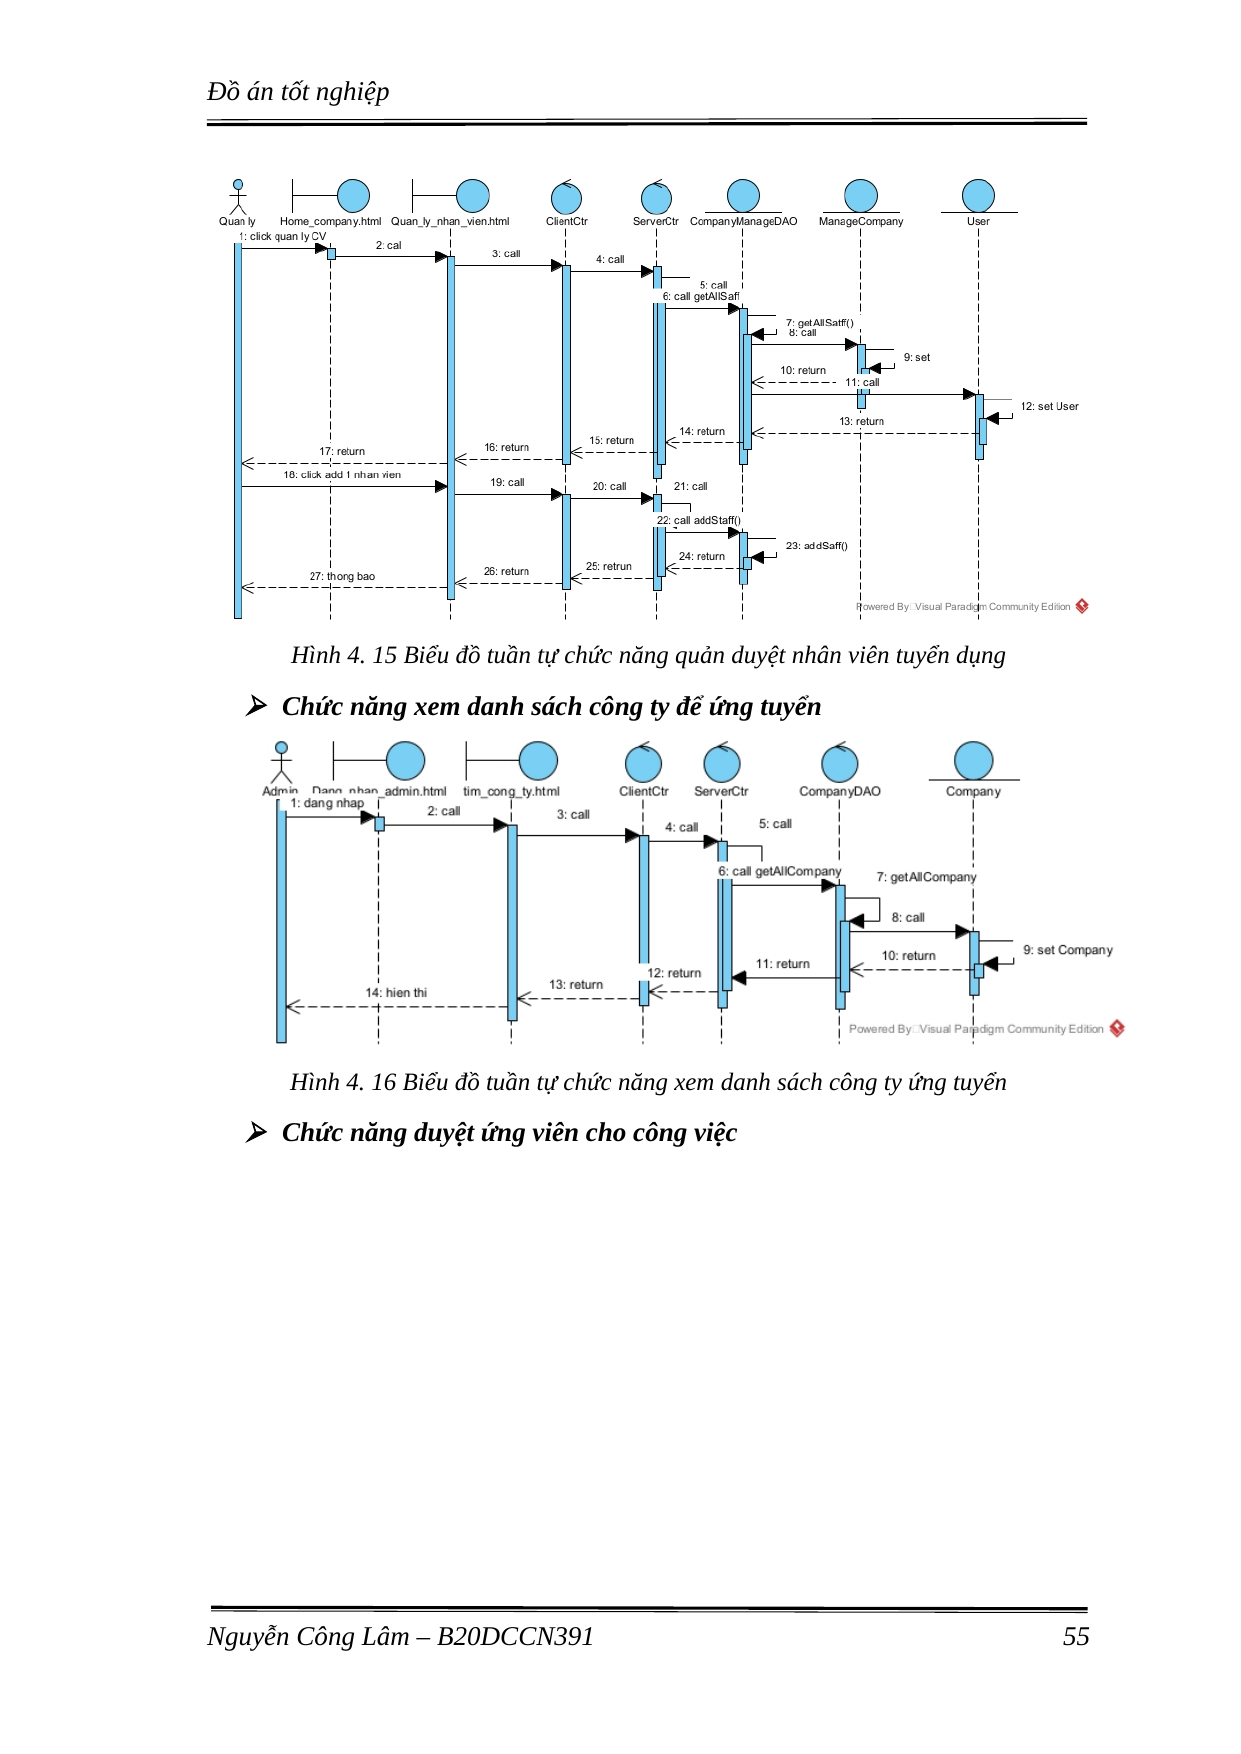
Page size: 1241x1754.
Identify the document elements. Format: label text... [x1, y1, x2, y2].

picture [206, 177, 1093, 622]
picture [244, 740, 1130, 1048]
list Chức năng duyệt ứng viên cho công việc [244, 1116, 1092, 1147]
list Chức năng xem danh sách công ty để ứng tuyển [244, 689, 1092, 721]
